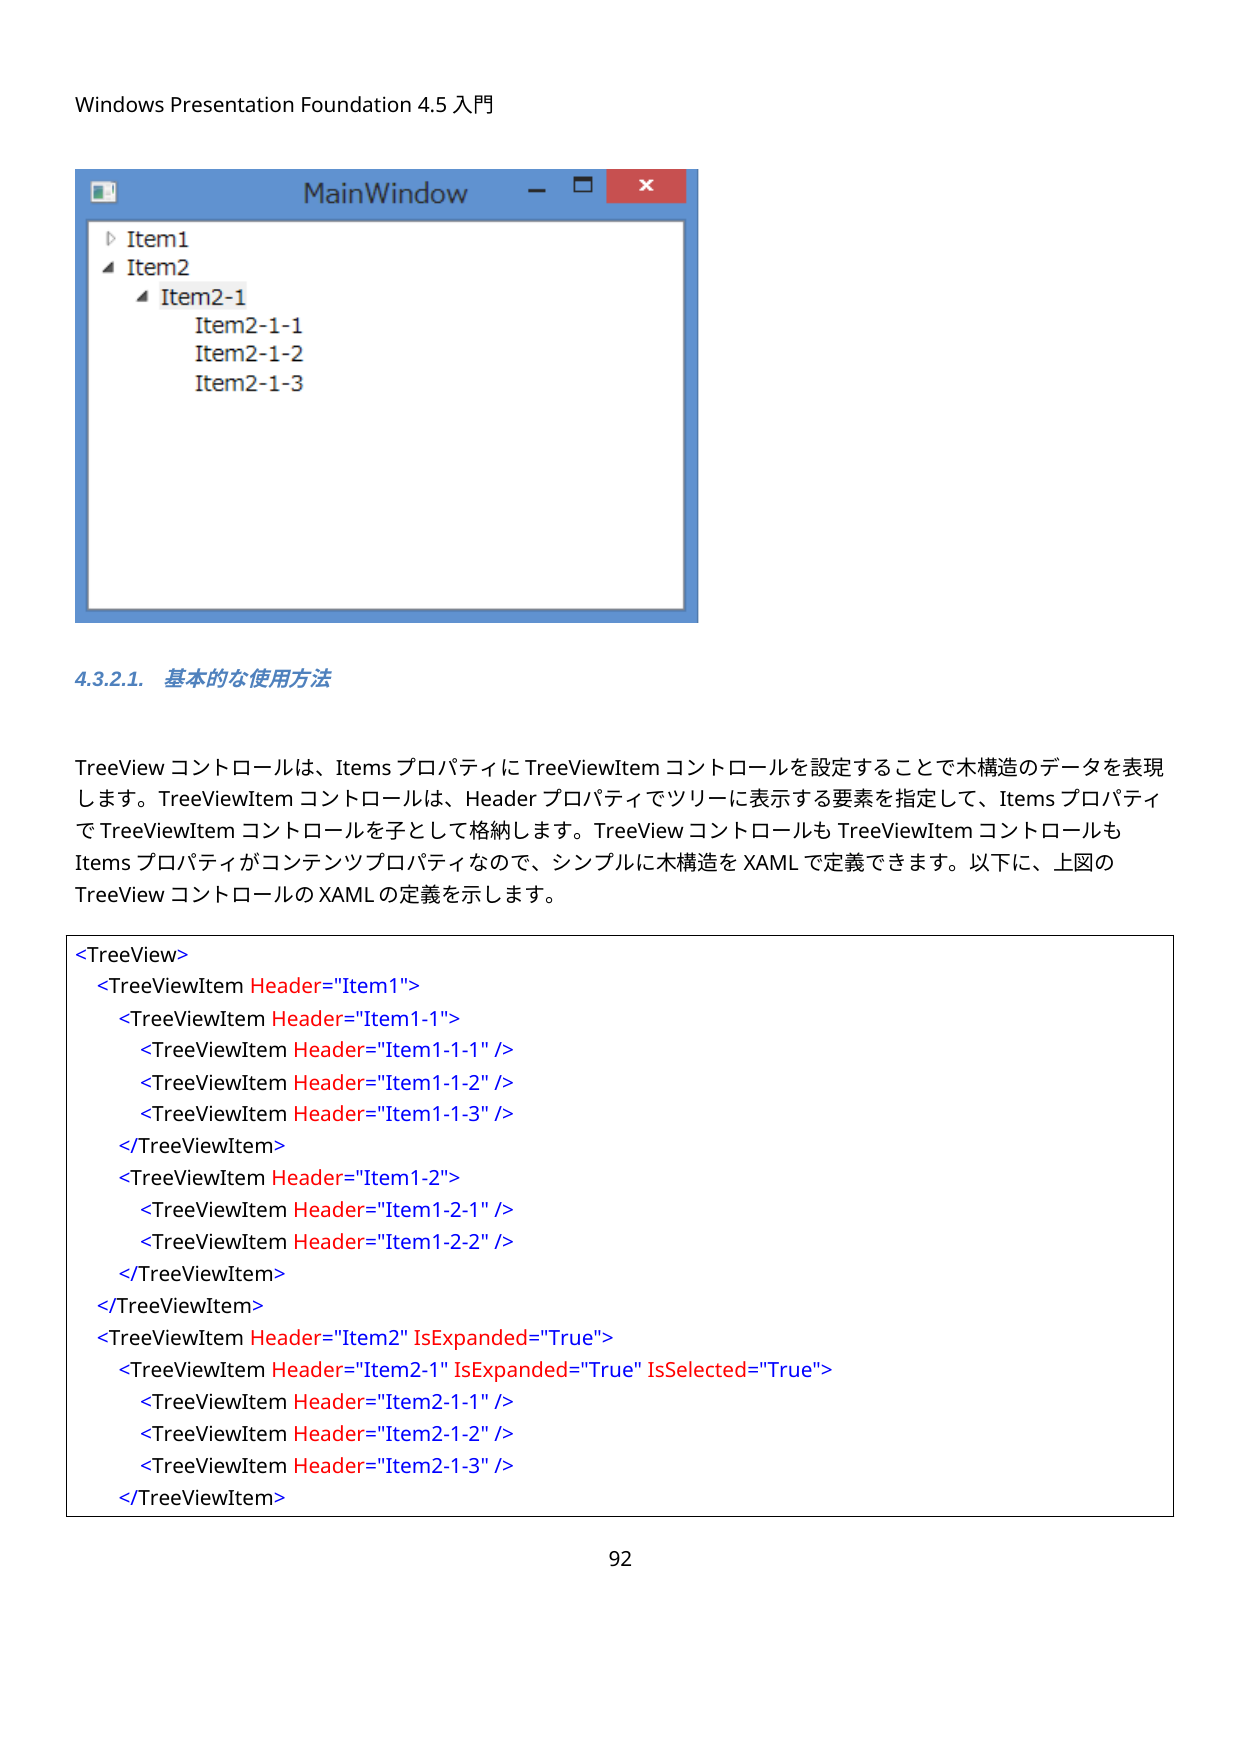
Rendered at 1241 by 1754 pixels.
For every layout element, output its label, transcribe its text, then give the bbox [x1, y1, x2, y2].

text <TreeViewItem Header="Item2-1" IsExpanded="True" IsSelected="True"> [75, 1354, 1165, 1386]
text </TreeViewItem> [75, 1258, 1165, 1290]
text <TreeViewItem Header="Item2" IsExpanded="True"> [75, 1322, 1165, 1354]
text <TreeViewItem Header="Item1"> [75, 970, 1165, 1002]
text <TreeViewItem Header="Item2-1-2" /> [75, 1418, 1165, 1449]
text <TreeViewItem Header="Item1-1-1" /> [75, 1034, 1165, 1066]
text TreeViewコントロールは、ItemsプロパティにTreeViewItemコントロールを設定することで木構造のデータを表現します。TreeViewItemコントロールは、Headerプロパティでツリーに表示する要素を指定して、ItemsプロパティでTreeViewItemコントロールを子として格納します。TreeViewコントロールもTreeViewItemコントロールもItemsプロパティがコンテンツプロパティなので、シンプルに木構造をXAMLで定義できます。以下に、上図のTreeViewコントロールのXAMLの定義を示します。 [75, 750, 1165, 910]
text <TreeViewItem Header="Item2-1-3" /> [75, 1449, 1165, 1478]
text <TreeViewItem Header="Item1-1-3" /> [75, 1098, 1165, 1130]
text <TreeViewItem Header="Item1-2-2" /> [75, 1226, 1165, 1258]
text <TreeView> [67, 936, 1173, 970]
subtitle 基本的な使用方法 [75, 661, 1165, 693]
text </TreeViewItem> [67, 1478, 1173, 1516]
text <TreeViewItem Header="Item1-2-1" /> [75, 1194, 1165, 1226]
text </TreeViewItem> [75, 1290, 1165, 1322]
text <TreeViewItem Header="Item1-1"> [75, 1002, 1165, 1034]
text <TreeViewItem Header="Item1-1-2" /> [75, 1066, 1165, 1098]
picture [75, 169, 699, 623]
text </TreeViewItem> [75, 1130, 1165, 1162]
text <TreeViewItem Header="Item1-2"> [75, 1162, 1165, 1194]
text <TreeViewItem Header="Item2-1-1" /> [75, 1386, 1165, 1418]
